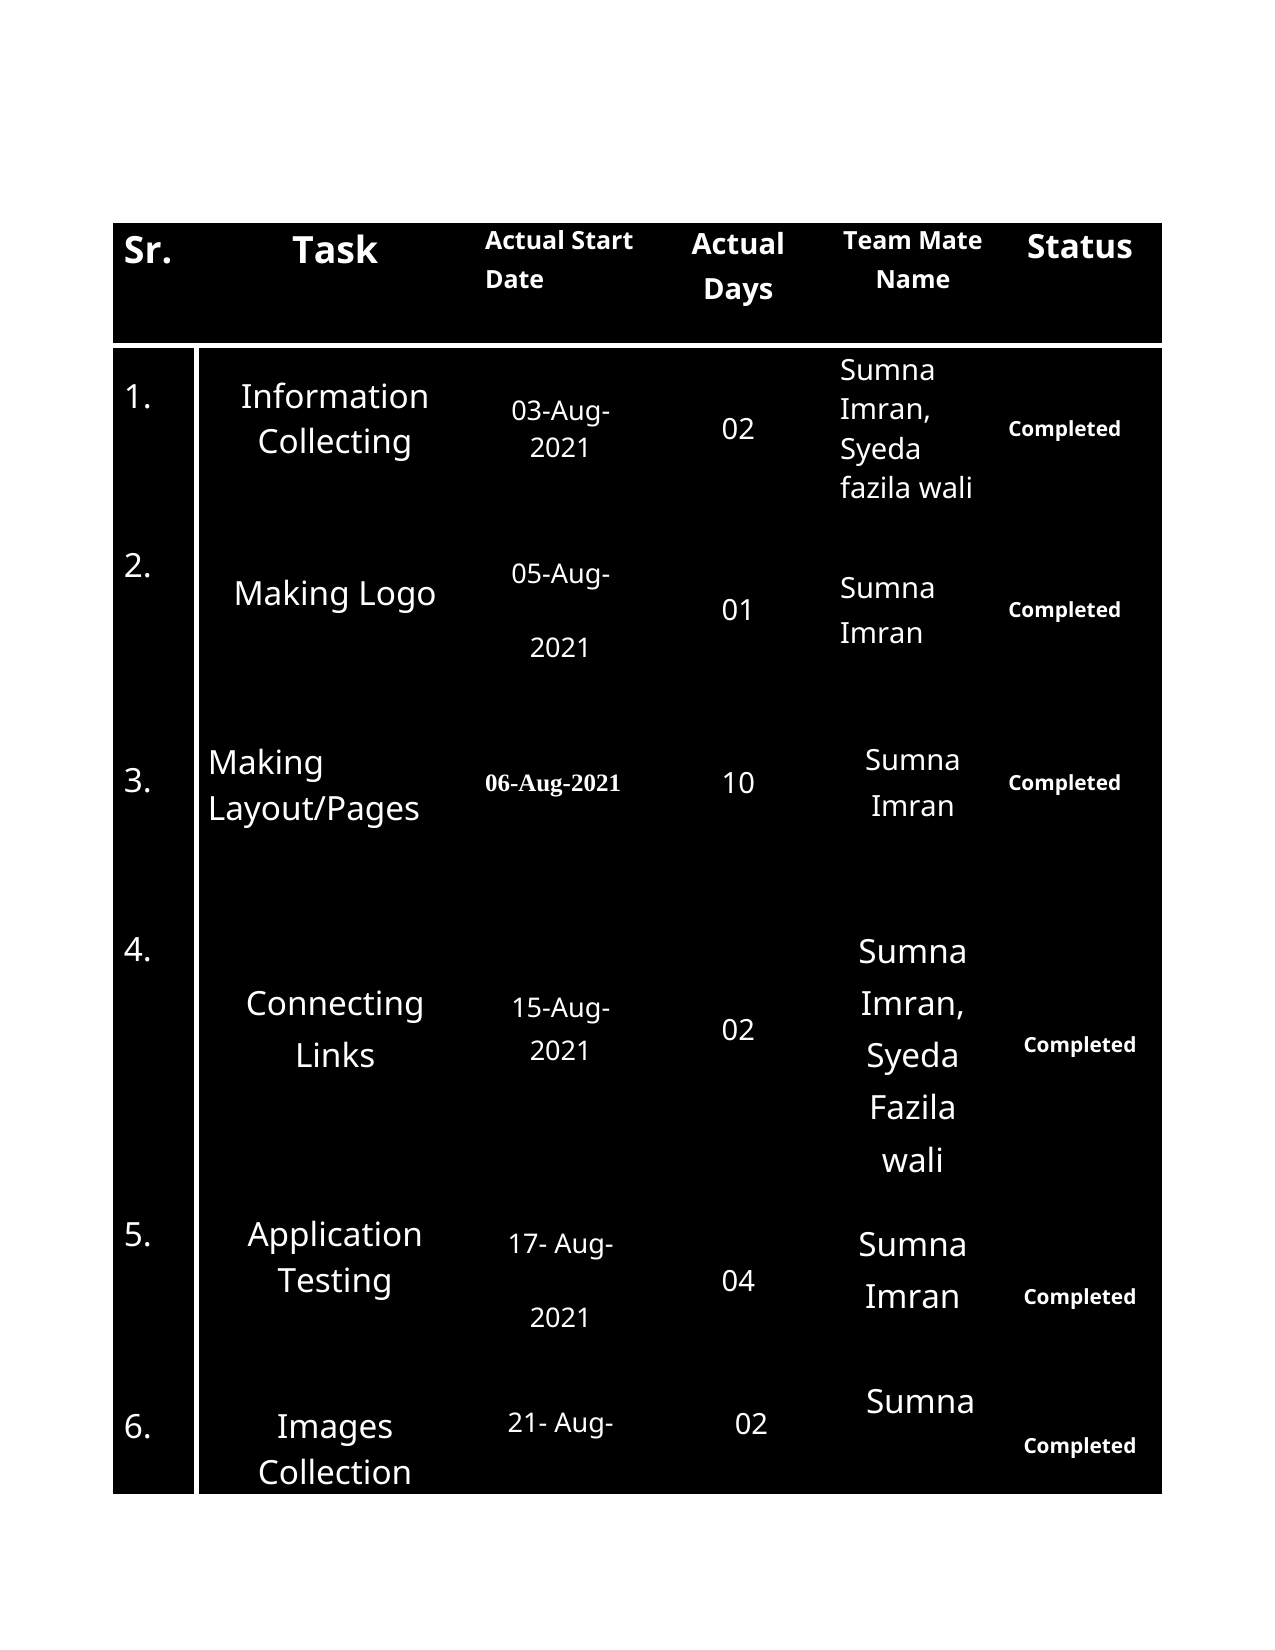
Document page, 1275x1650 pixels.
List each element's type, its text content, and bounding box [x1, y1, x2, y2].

table_cell Sumna Imran, Syeda Fazila wali [829, 875, 997, 1186]
table_cell 15-Aug-2021 [474, 875, 648, 1186]
table_cell 02 [648, 1378, 828, 1494]
table_cell Completed [997, 348, 1162, 529]
table_cell 05-Aug-2021 [474, 530, 648, 694]
table_cell 01 [648, 530, 828, 694]
table_header Status [997, 223, 1162, 343]
table_cell 04 [648, 1186, 828, 1378]
table_cell 10 [648, 694, 828, 875]
table_cell Completed [997, 1186, 1162, 1378]
table_header Actual Days [648, 223, 828, 343]
table_header Actual Start Date [474, 223, 648, 343]
table_cell Completed [997, 1378, 1162, 1494]
table_cell Sumna Imran [829, 1186, 997, 1378]
table_cell 5. [113, 1186, 194, 1378]
table_cell Making Layout/Pages [199, 694, 473, 875]
table_cell Sumna Imran, Syeda fazila wali [829, 348, 997, 529]
table_cell Connecting Links [199, 875, 473, 1186]
table_cell Information Collecting [199, 348, 473, 529]
table_cell 6. [113, 1378, 194, 1494]
table_header Task [196, 223, 473, 343]
table_cell Sumna Imran [829, 530, 997, 694]
table_cell 21- Aug-2021 [474, 1378, 648, 1494]
table_cell 17- Aug-2021 [474, 1186, 648, 1378]
table_cell Images Collection [199, 1378, 473, 1494]
table_cell 02 [648, 875, 828, 1186]
table_cell 4. [113, 875, 194, 1186]
table_cell 02 [648, 348, 828, 529]
table_cell Completed [997, 530, 1162, 694]
table_cell 1. [113, 348, 194, 529]
table_cell 03-Aug-2021 [474, 348, 648, 529]
table_cell Application Testing [199, 1186, 473, 1378]
table_cell 06-Aug-2021 [474, 694, 648, 875]
table_header Sr. [113, 223, 196, 343]
table_cell Sumna Imran [829, 1378, 997, 1494]
table_cell 3. [113, 694, 194, 875]
table_cell 2. [113, 530, 194, 694]
table_cell Completed [997, 694, 1162, 875]
table_cell Sumna Imran [829, 694, 997, 875]
table_header Team Mate Name [829, 223, 997, 343]
table_cell Completed [997, 875, 1162, 1186]
table_cell Making Logo [199, 530, 473, 694]
